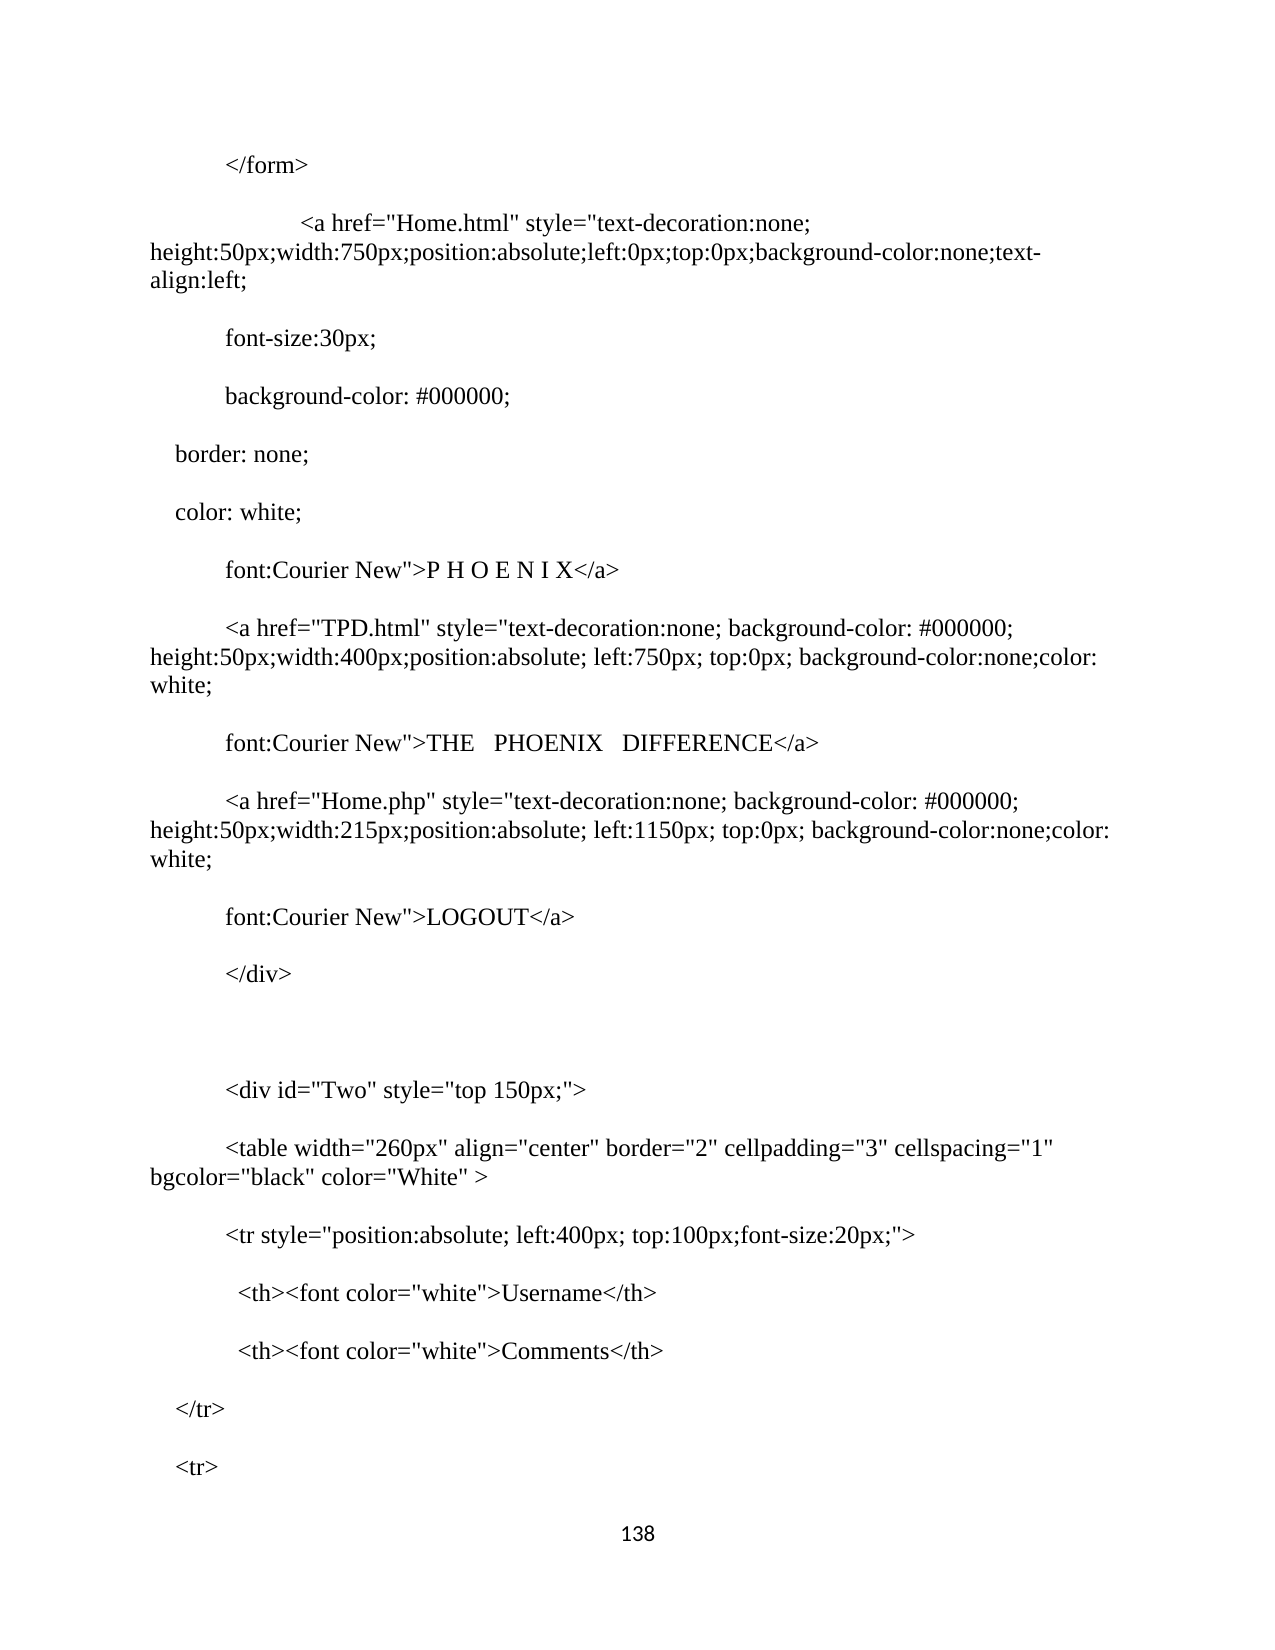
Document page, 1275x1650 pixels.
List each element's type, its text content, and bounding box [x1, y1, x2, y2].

text <a href="Home.php" style="text-decoration:none; background-color: #000000; height:50px;width:215px;position:absolute; left:1150px; top:0px; background-color:none;color: white; [150, 786, 1125, 872]
text <a href="TPD.html" style="text-decoration:none; background-color: #000000; height:50px;width:400px;position:absolute; left:750px; top:0px; background-color:none;color: white; [150, 613, 1125, 699]
text font-size:30px; [150, 323, 1125, 352]
text font:Courier New">P H O E N I X</a> [150, 555, 1125, 584]
text background-color: #000000; [150, 381, 1125, 410]
text <th><font color="white">Username</th> [150, 1278, 1125, 1307]
text <th><font color="white">Comments</th> [150, 1336, 1125, 1364]
text color: white; [150, 497, 1125, 526]
text <tr style="position:absolute; left:400px; top:100px;font-size:20px;"> [150, 1220, 1125, 1249]
text </form> [150, 150, 1125, 179]
text font:Courier New">LOGOUT</a> [150, 902, 1125, 930]
text border: none; [150, 439, 1125, 468]
text <a href="Home.html" style="text-decoration:none; height:50px;width:750px;position:absolute;left:0px;top:0px;background-color:none;text-align:left; [150, 208, 1125, 294]
text </tr> [150, 1394, 1125, 1422]
text </div> [150, 959, 1125, 988]
text font:Courier New">THE PHOENIX DIFFERENCE</a> [150, 728, 1125, 757]
text <div id="Two" style="top 150px;"> [150, 1075, 1125, 1104]
text <table width="260px" align="center" border="2" cellpadding="3" cellspacing="1" bgcolor="black" color="White" > [150, 1133, 1125, 1191]
text <tr> [150, 1452, 1125, 1480]
